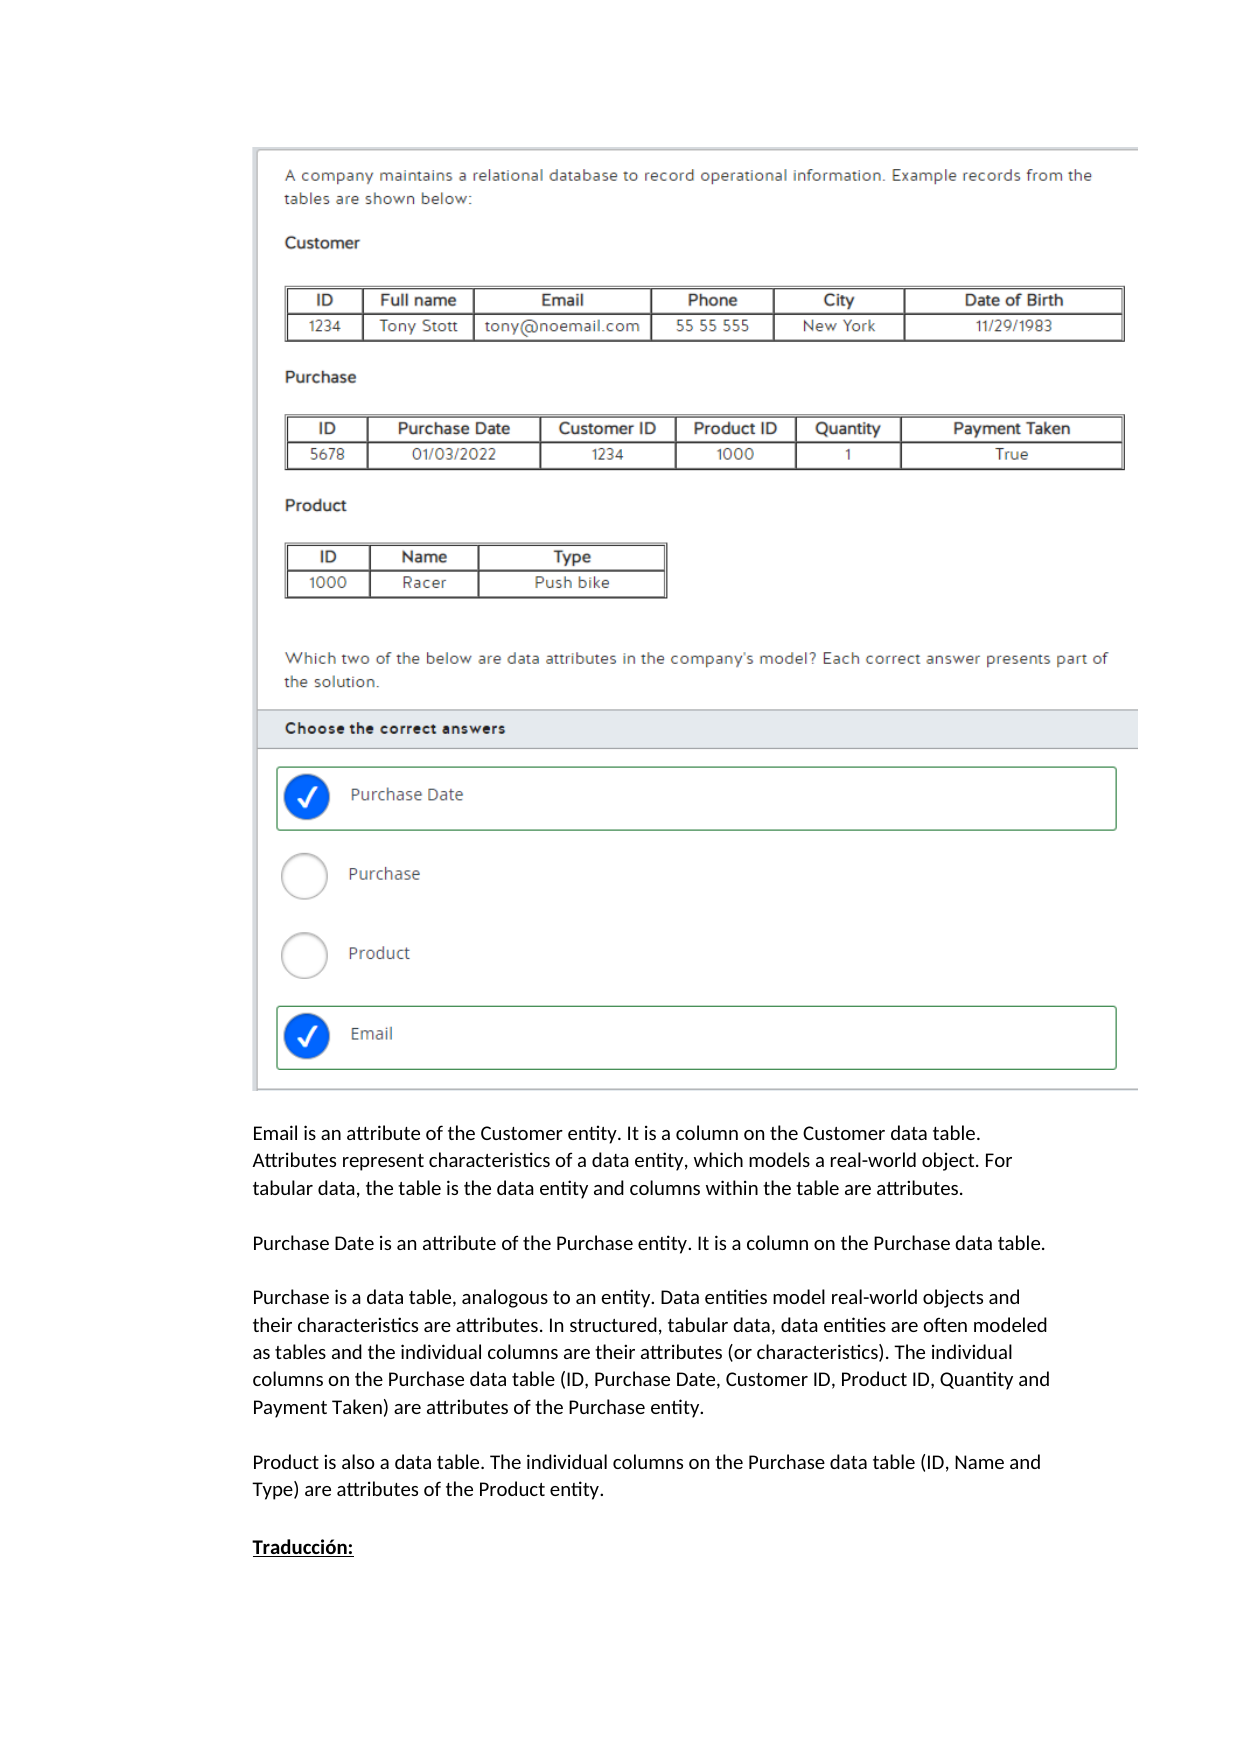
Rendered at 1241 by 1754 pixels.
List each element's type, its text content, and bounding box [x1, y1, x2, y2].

list Traducción: [252, 1534, 1063, 1559]
picture [252, 147, 1138, 1091]
list Email is an attribute of the Customer entity. It is a column on the Customer data table. Attributes represent characteristics of a data entity, which models a real-world object. For tabular data, the table is the data entity and columns within the table are attributes. Purchase Date is an attribute of the Purchase entity. It is a column on the Purchase data table. Purchase is a data table, analogous to an entity. Data entities model real-world objects and their characteristics are attributes. In structured, tabular data, data entities are often modeled as tables and the individual columns are their attributes (or characteristics). The individual columns on the Purchase data table (ID, Purchase Date, Customer ID, Product ID, Quantity and Payment Taken) are attributes of the Purchase entity. Product is also a data table. The individual columns on the Purchase data table (ID, Name and Type) are attributes of the Product entity. [252, 1120, 1063, 1532]
